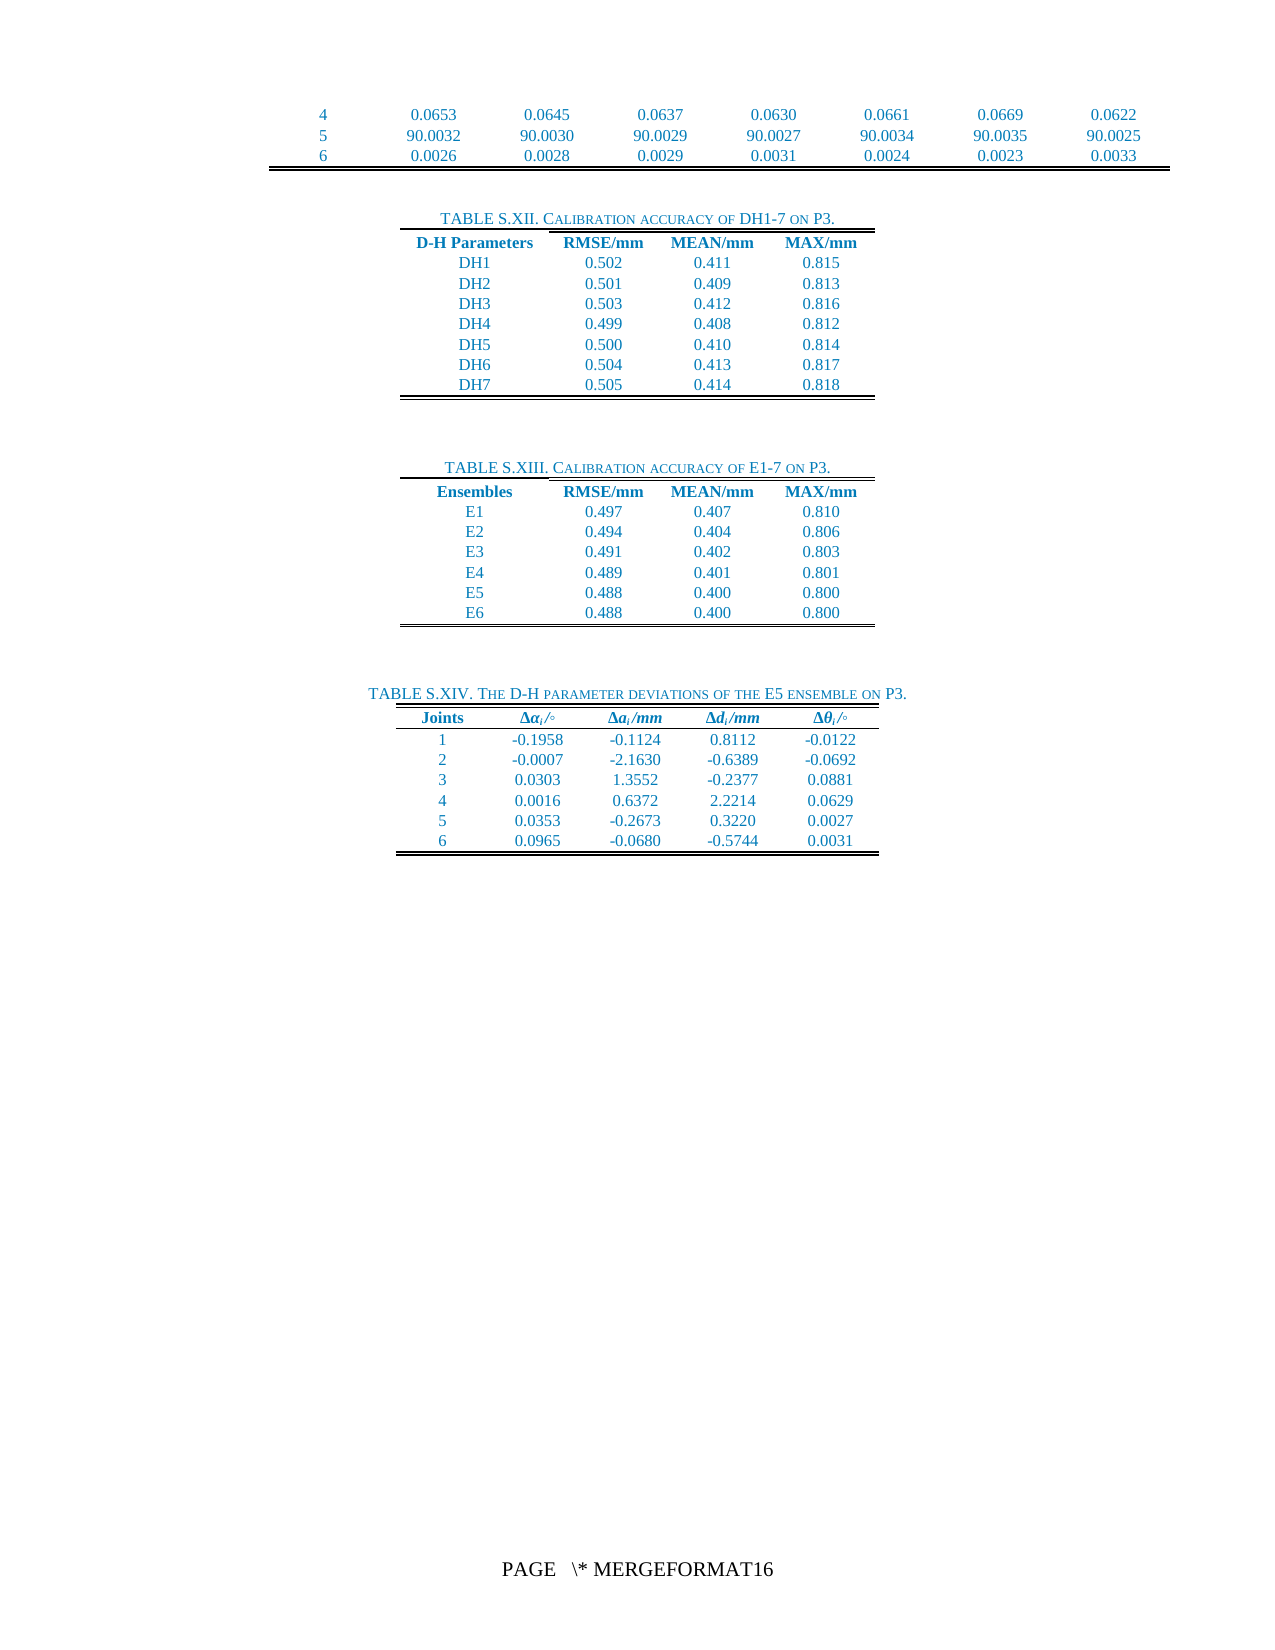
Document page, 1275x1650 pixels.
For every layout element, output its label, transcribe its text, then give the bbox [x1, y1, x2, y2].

table_cell 90.0035 [944, 125, 1057, 146]
table_cell -2.1630 [586, 750, 684, 770]
table_cell 0.806 [767, 522, 875, 542]
table_cell -0.0122 [782, 729, 879, 750]
table_cell 90.0034 [830, 125, 943, 146]
table_header Δαi /◦ [489, 708, 586, 728]
table_cell 0.814 [767, 334, 875, 355]
table_cell 0.407 [658, 502, 767, 522]
table_cell 0.413 [658, 355, 767, 375]
table_cell 0.801 [767, 563, 875, 583]
table_cell 6 [396, 831, 489, 851]
table_cell -0.2377 [684, 770, 782, 790]
table_cell 1 [396, 729, 489, 750]
table_cell 0.0637 [604, 105, 717, 125]
table_cell 0.0031 [717, 146, 830, 166]
table_cell 0.408 [658, 314, 767, 334]
table_cell 0.0353 [489, 811, 586, 831]
table_cell 0.402 [658, 542, 767, 563]
table_cell 0.497 [549, 502, 658, 522]
table_cell 0.0661 [830, 105, 943, 125]
table_header Δai /mm [586, 708, 684, 728]
table_cell 90.0025 [1057, 125, 1170, 146]
table_cell 0.503 [549, 294, 658, 314]
table_cell 4 [269, 105, 377, 125]
table_header MAX/mm [767, 481, 875, 502]
table_cell DH1 [400, 253, 549, 273]
table_cell -0.0007 [489, 750, 586, 770]
table_header Δθi /◦ [782, 708, 879, 728]
title TABLE S.XIV. The D-H parameter deviations of the E5 ensemble on P3. [857, 684, 1177, 703]
table_cell 4 [396, 790, 489, 811]
table_cell DH2 [400, 274, 549, 294]
table_cell 0.0669 [944, 105, 1057, 125]
table_header MAX/mm [767, 233, 875, 253]
table_cell 0.0033 [1057, 146, 1170, 166]
table_header RMSE/mm [549, 233, 658, 253]
table_header RMSE/mm [549, 481, 658, 502]
table_cell 0.505 [549, 375, 658, 395]
table_cell -0.1124 [586, 729, 684, 750]
table_cell 0.816 [767, 294, 875, 314]
table_cell 90.0030 [490, 125, 603, 146]
table_cell 0.494 [549, 522, 658, 542]
table_cell 0.813 [767, 274, 875, 294]
table_cell 0.489 [549, 563, 658, 583]
table_cell DH7 [400, 375, 549, 395]
table_cell 0.412 [658, 294, 767, 314]
table_cell 2.2214 [684, 790, 782, 811]
table_cell 0.0630 [717, 105, 830, 125]
table_cell 0.0024 [830, 146, 943, 166]
table_cell 0.0629 [782, 790, 879, 811]
table_cell 0.812 [767, 314, 875, 334]
table_header D-H Parameters [400, 230, 549, 253]
table_cell 0.410 [658, 334, 767, 355]
table_cell 0.815 [767, 253, 875, 273]
table_cell 90.0029 [604, 125, 717, 146]
table_cell 0.409 [658, 274, 767, 294]
table_cell 0.0016 [489, 790, 586, 811]
table_cell 0.800 [767, 603, 875, 623]
table_cell 3 [396, 770, 489, 790]
table_cell 0.3220 [684, 811, 782, 831]
table_cell 0.488 [549, 583, 658, 603]
title TABLE S.XII. Calibration accuracy of DH1-7 on P3. [97, 209, 1177, 228]
table_cell DH6 [400, 355, 549, 375]
table_cell 0.0645 [490, 105, 603, 125]
table_cell 0.0031 [782, 831, 879, 851]
table_header MEAN/mm [658, 233, 767, 253]
table_cell -0.0692 [782, 750, 879, 770]
table_cell -0.0680 [586, 831, 684, 851]
table_cell 0.488 [549, 603, 658, 623]
table_cell 0.0965 [489, 831, 586, 851]
table_cell 2 [396, 750, 489, 770]
table_cell 0.818 [767, 375, 875, 395]
table_cell E6 [400, 603, 549, 623]
table_cell DH4 [400, 314, 549, 334]
table_cell 0.0029 [604, 146, 717, 166]
table_cell 0.0026 [377, 146, 490, 166]
title TABLE S.XIII. Calibration accuracy of E1-7 on P3. [97, 457, 1177, 477]
table_cell 0.810 [767, 502, 875, 522]
table_cell 0.0881 [782, 770, 879, 790]
table_cell 0.0653 [377, 105, 490, 125]
table_cell 0.0622 [1057, 105, 1170, 125]
table_cell E4 [400, 563, 549, 583]
table_cell 0.800 [767, 583, 875, 603]
table_header Ensembles [400, 479, 549, 502]
table_cell 0.501 [549, 274, 658, 294]
table_cell 90.0027 [717, 125, 830, 146]
table_cell 0.499 [549, 314, 658, 334]
table_cell 1.3552 [586, 770, 684, 790]
table_cell E3 [400, 542, 549, 563]
table_cell 0.0023 [944, 146, 1057, 166]
table_cell 0.8112 [684, 729, 782, 750]
table_cell 0.803 [767, 542, 875, 563]
table_cell 0.491 [549, 542, 658, 563]
table_header Δdi /mm [684, 708, 782, 728]
table_cell 0.0028 [490, 146, 603, 166]
table_cell 0.0027 [782, 811, 879, 831]
table_cell 0.6372 [586, 790, 684, 811]
table_cell 0.411 [658, 253, 767, 273]
table_cell 0.400 [658, 583, 767, 603]
table_cell -0.6389 [684, 750, 782, 770]
table_cell 0.502 [549, 253, 658, 273]
table_cell 0.500 [549, 334, 658, 355]
table_cell E5 [400, 583, 549, 603]
table_header MEAN/mm [658, 481, 767, 502]
table_cell 0.400 [658, 603, 767, 623]
table_cell 5 [269, 125, 377, 146]
table_header Joints [396, 708, 489, 728]
table_cell -0.5744 [684, 831, 782, 851]
table_cell 90.0032 [377, 125, 490, 146]
table_cell 5 [396, 811, 489, 831]
title TABLE S.XIV. The D-H parameter deviations of the E5 ensemble on P3. [97, 684, 787, 703]
table_cell DH3 [400, 294, 549, 314]
table_cell 0.504 [549, 355, 658, 375]
table_cell -0.2673 [586, 811, 684, 831]
table_cell E2 [400, 522, 549, 542]
table_cell DH5 [400, 334, 549, 355]
table_cell 0.414 [658, 375, 767, 395]
table_cell 0.401 [658, 563, 767, 583]
table_cell E1 [400, 502, 549, 522]
table_cell -0.1958 [489, 729, 586, 750]
table_cell 0.404 [658, 522, 767, 542]
table_cell 0.0303 [489, 770, 586, 790]
table_cell 0.817 [767, 355, 875, 375]
table_cell 6 [269, 146, 377, 166]
